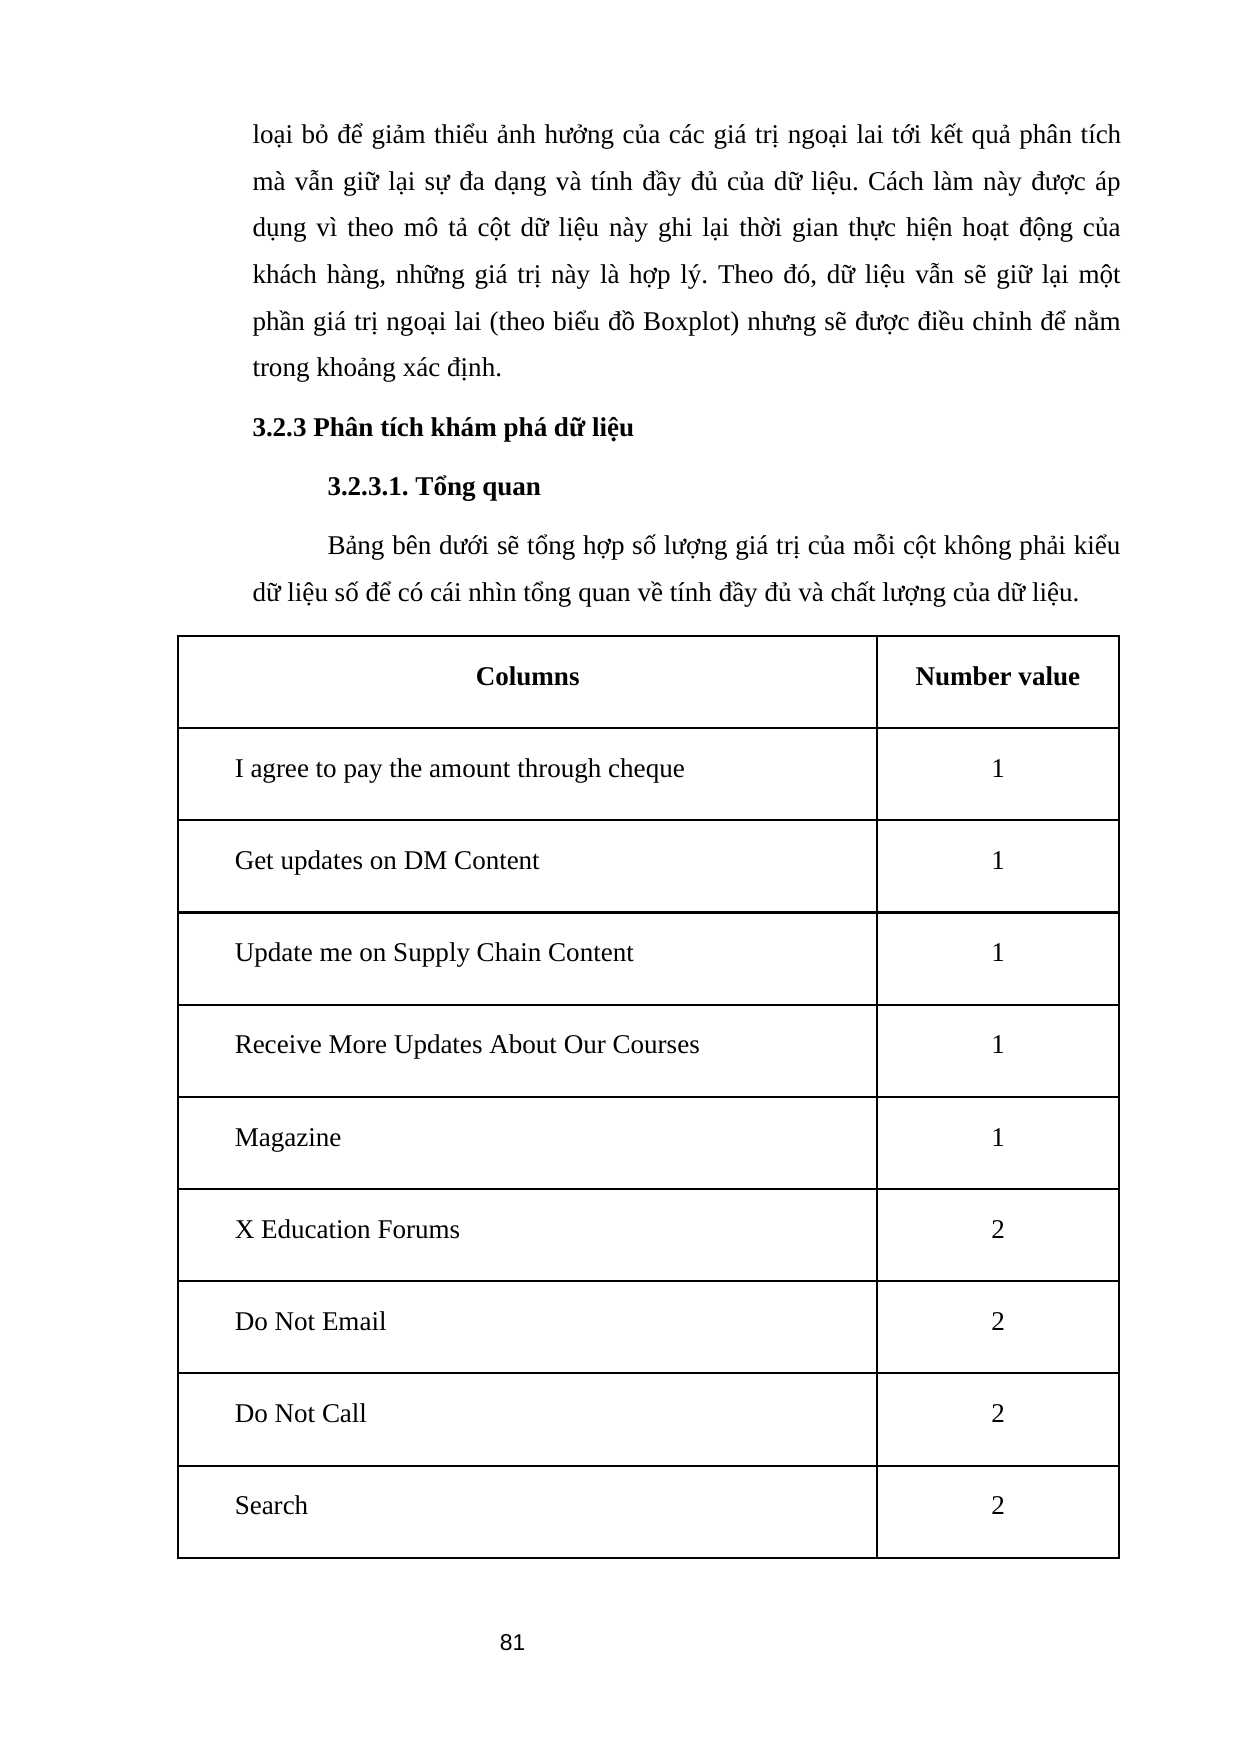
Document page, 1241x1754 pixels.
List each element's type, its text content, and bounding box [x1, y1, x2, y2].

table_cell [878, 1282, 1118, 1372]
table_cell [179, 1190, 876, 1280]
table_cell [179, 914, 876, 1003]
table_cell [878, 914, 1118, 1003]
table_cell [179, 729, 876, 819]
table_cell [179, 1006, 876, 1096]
text Bảng bên dưới sẽ tổng hợp số lượng giá trị của mỗi cột không phải kiểu dữ liệu số để có cái nhìn tổng quan về tính đầy đủ và chất lượng của dữ liệu. [252, 529, 1122, 607]
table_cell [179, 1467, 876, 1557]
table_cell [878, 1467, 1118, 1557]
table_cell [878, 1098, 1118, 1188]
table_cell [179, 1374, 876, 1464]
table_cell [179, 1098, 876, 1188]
subtitle 3.2.3.1. Tổng quan [252, 470, 1122, 501]
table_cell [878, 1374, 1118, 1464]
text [252, 118, 1122, 383]
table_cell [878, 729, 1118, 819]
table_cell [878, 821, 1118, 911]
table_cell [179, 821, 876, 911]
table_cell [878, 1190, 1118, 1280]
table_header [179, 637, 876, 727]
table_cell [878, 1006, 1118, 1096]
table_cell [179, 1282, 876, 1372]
subtitle 3.2.3 Phân tích khám phá dữ liệu [252, 411, 1122, 442]
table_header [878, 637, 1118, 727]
